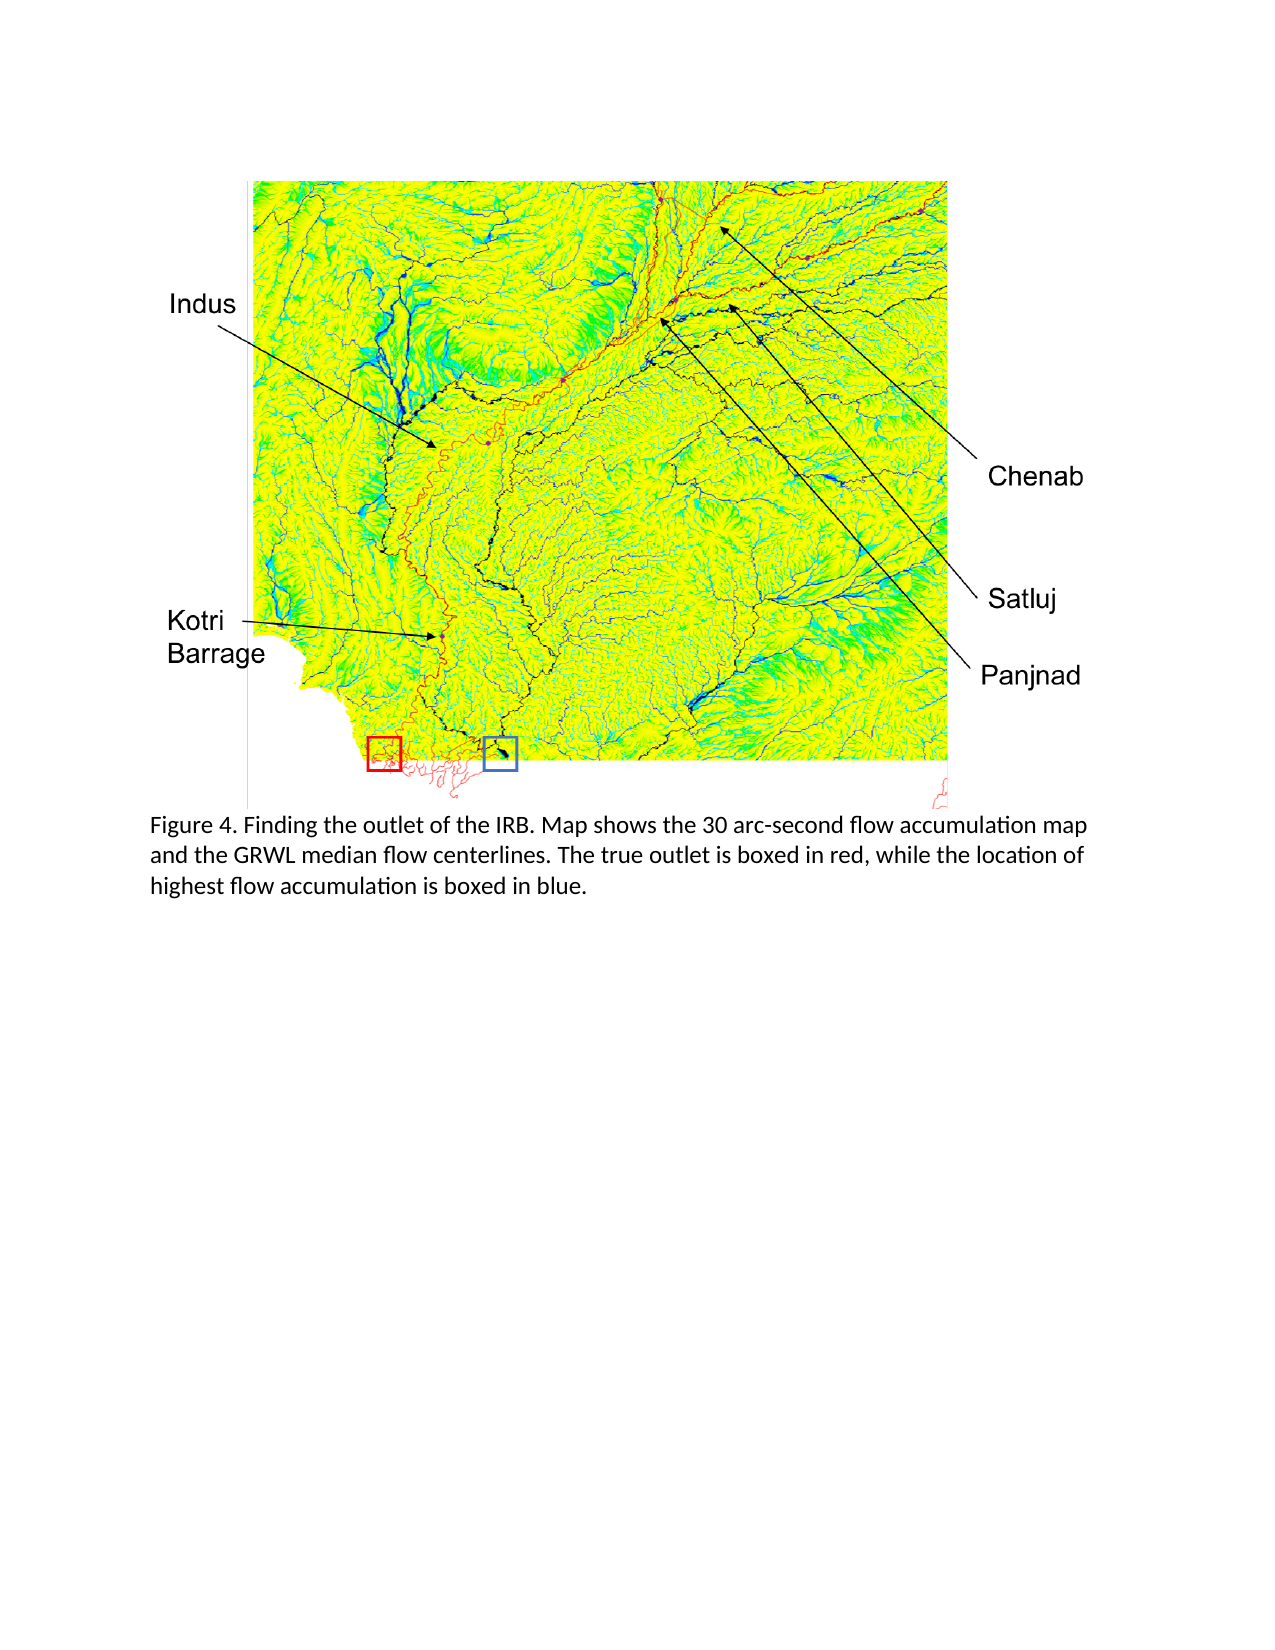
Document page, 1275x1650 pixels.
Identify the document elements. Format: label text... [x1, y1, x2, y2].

picture [150, 180, 1125, 809]
text Figure 4. Finding the outlet of the IRB. Map shows the 30 arc-second flow accumulation map and the GRWL median flow centerlines. The true outlet is boxed in red, while the location of highest flow accumulation is boxed in blue. [150, 809, 1125, 900]
